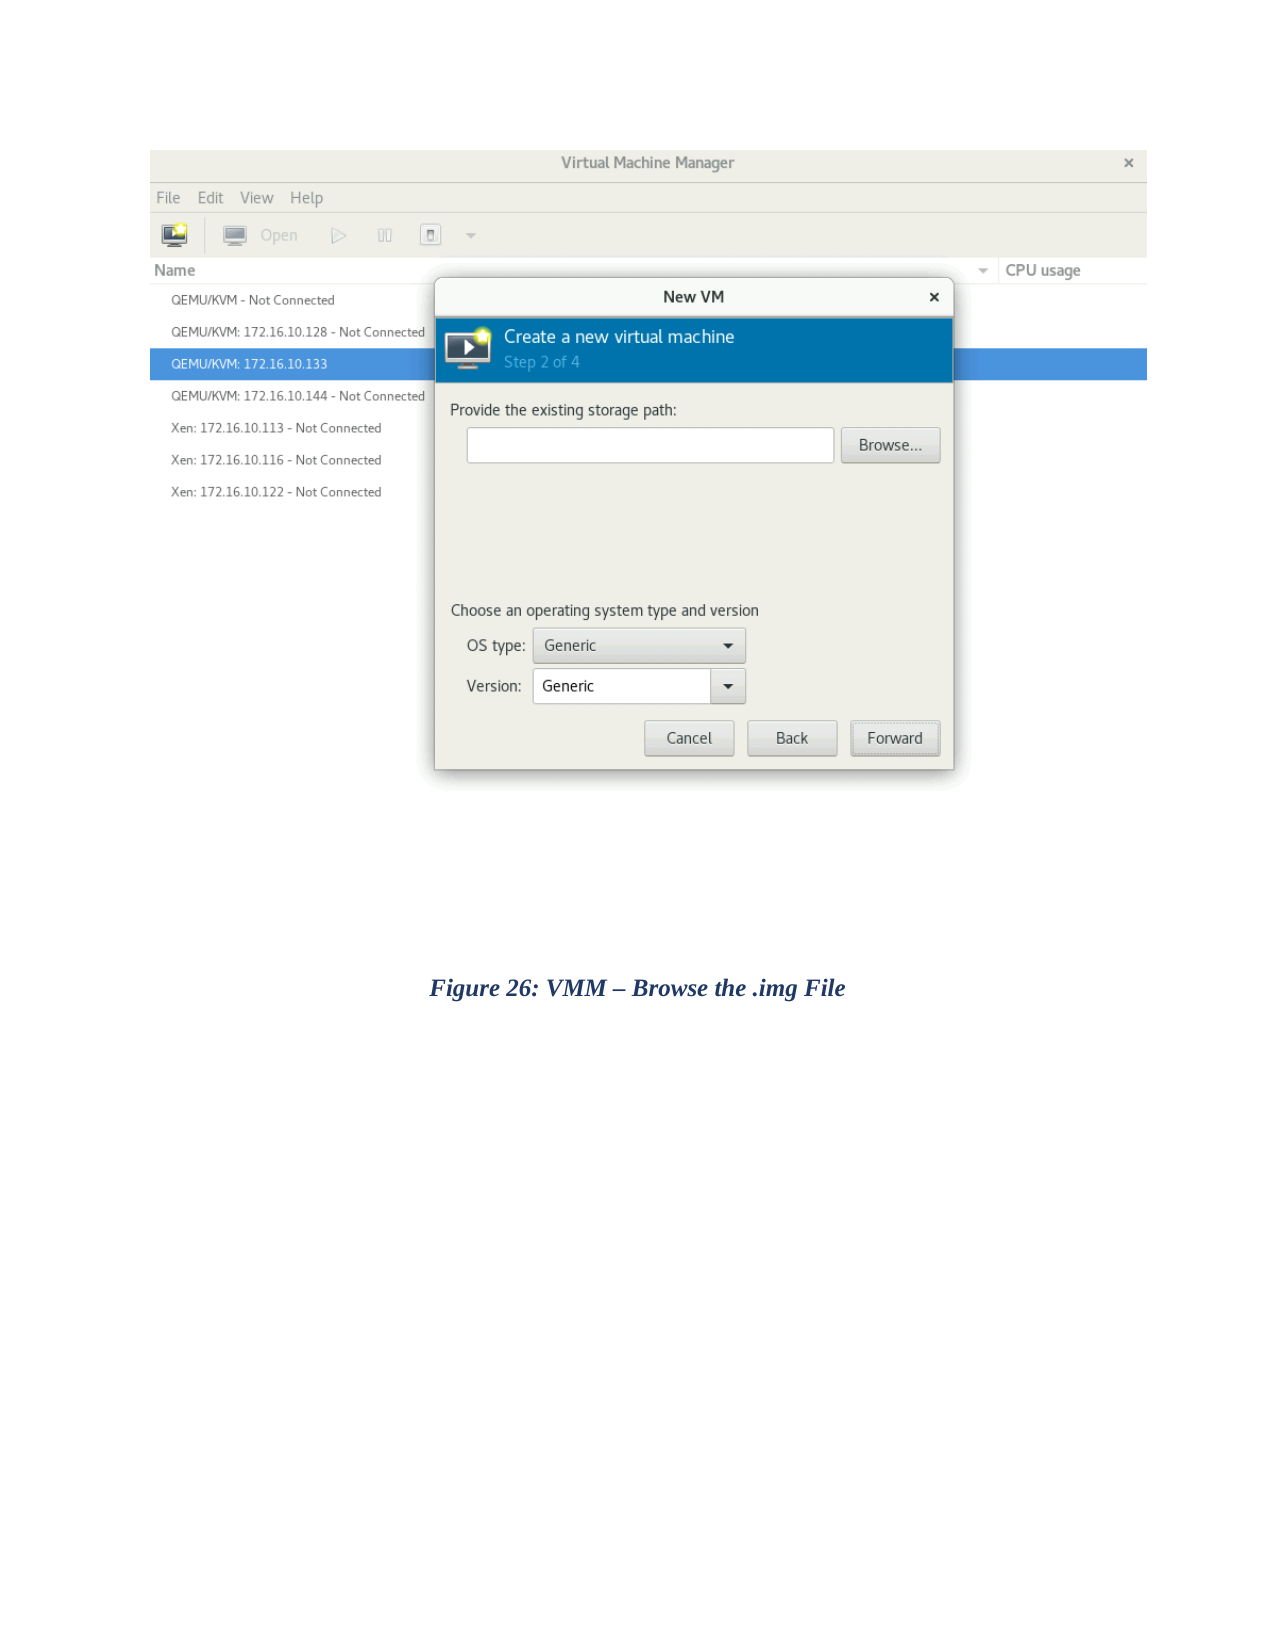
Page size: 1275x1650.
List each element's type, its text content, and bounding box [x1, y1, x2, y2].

text Figure 26: VMM – Browse the .img File [150, 974, 1125, 1002]
picture [150, 150, 1147, 974]
